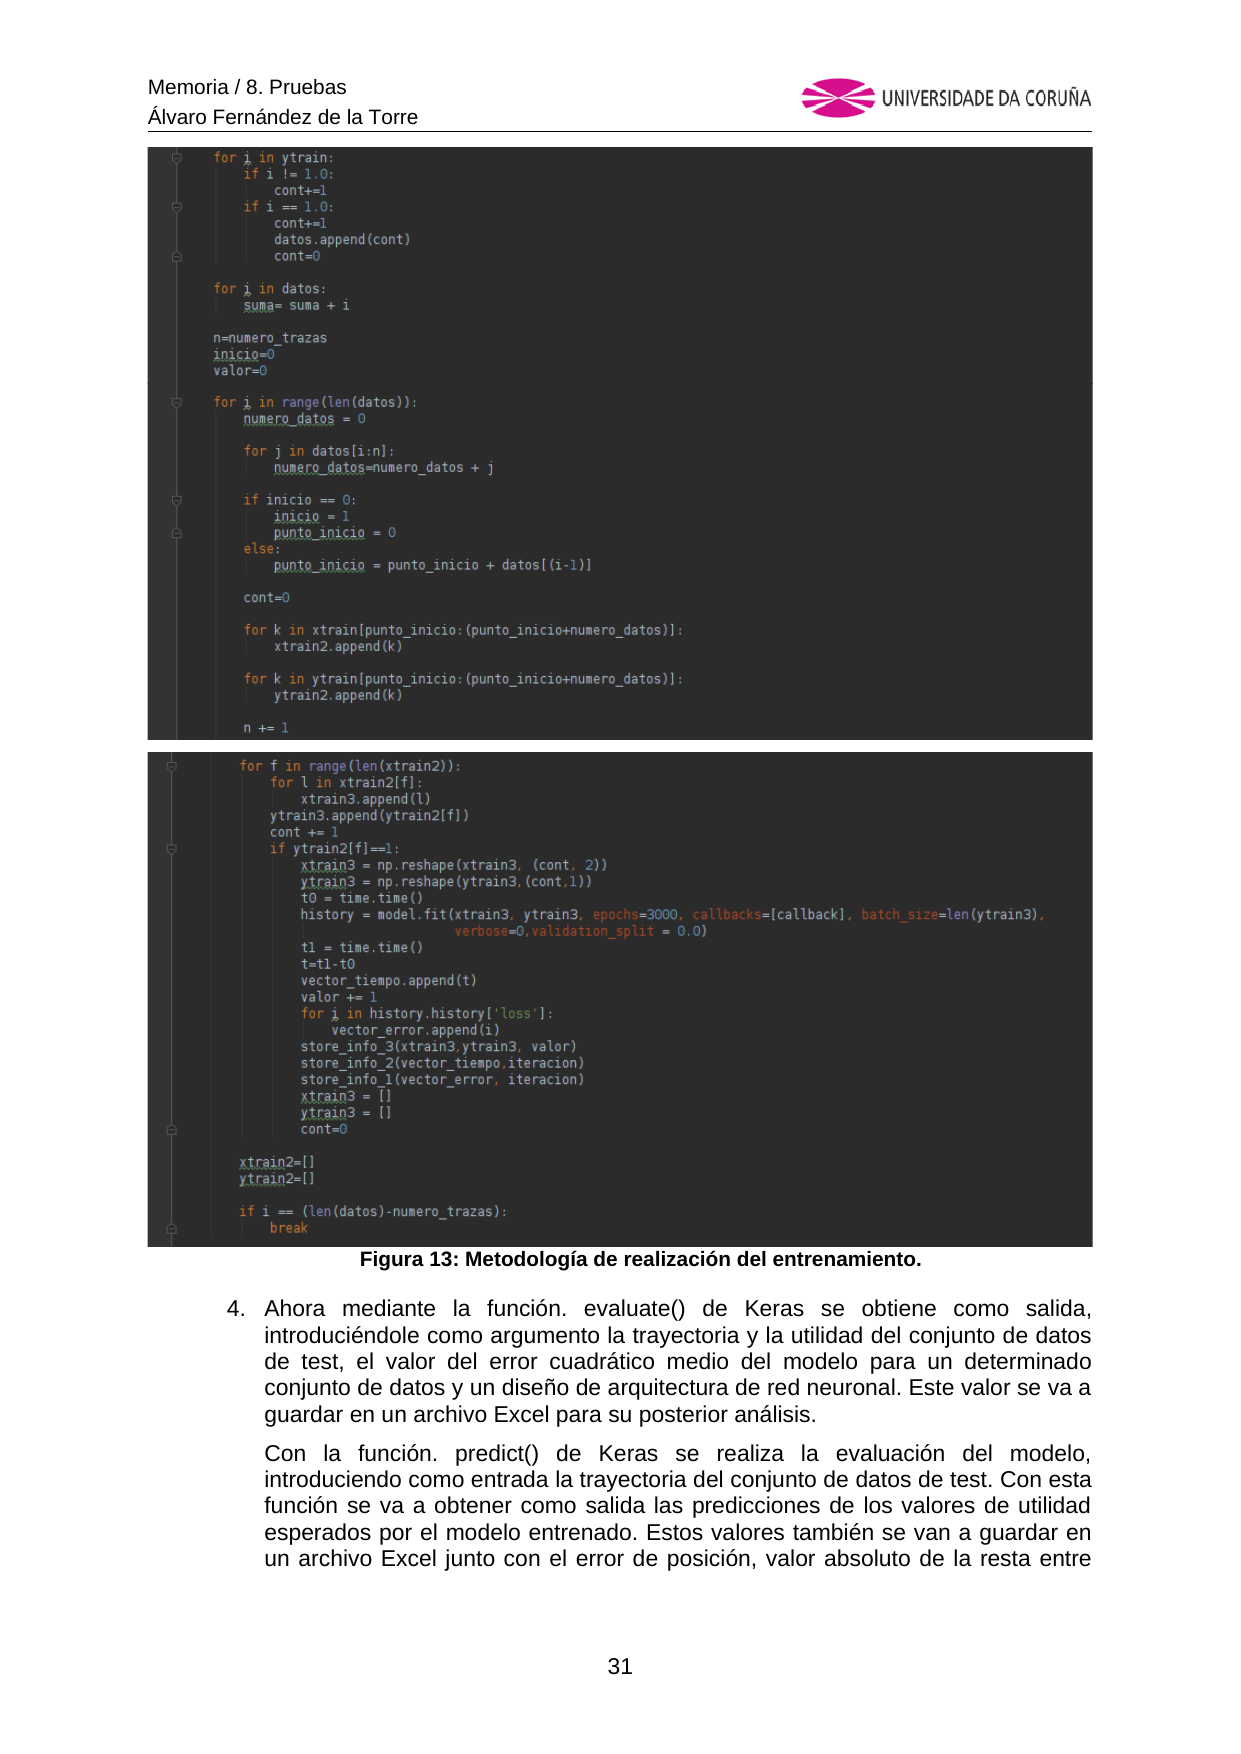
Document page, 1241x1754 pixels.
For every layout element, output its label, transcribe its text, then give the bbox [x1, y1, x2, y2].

picture [800, 77, 1092, 120]
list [264, 1439, 1092, 1571]
picture [147, 752, 1093, 1247]
list Ahora mediante la función. evaluate() de Keras se obtiene como salida, introduciéndole como argumento la trayectoria y la utilidad del conjunto de datos de test, el valor del error cuadrático medio del modelo para un determinado conjunto de datos y un diseño de arquitectura de red neuronal. Este valor se va a guardar en un archivo Excel para su posterior análisis. [227, 1295, 1092, 1427]
picture [147, 147, 1093, 740]
